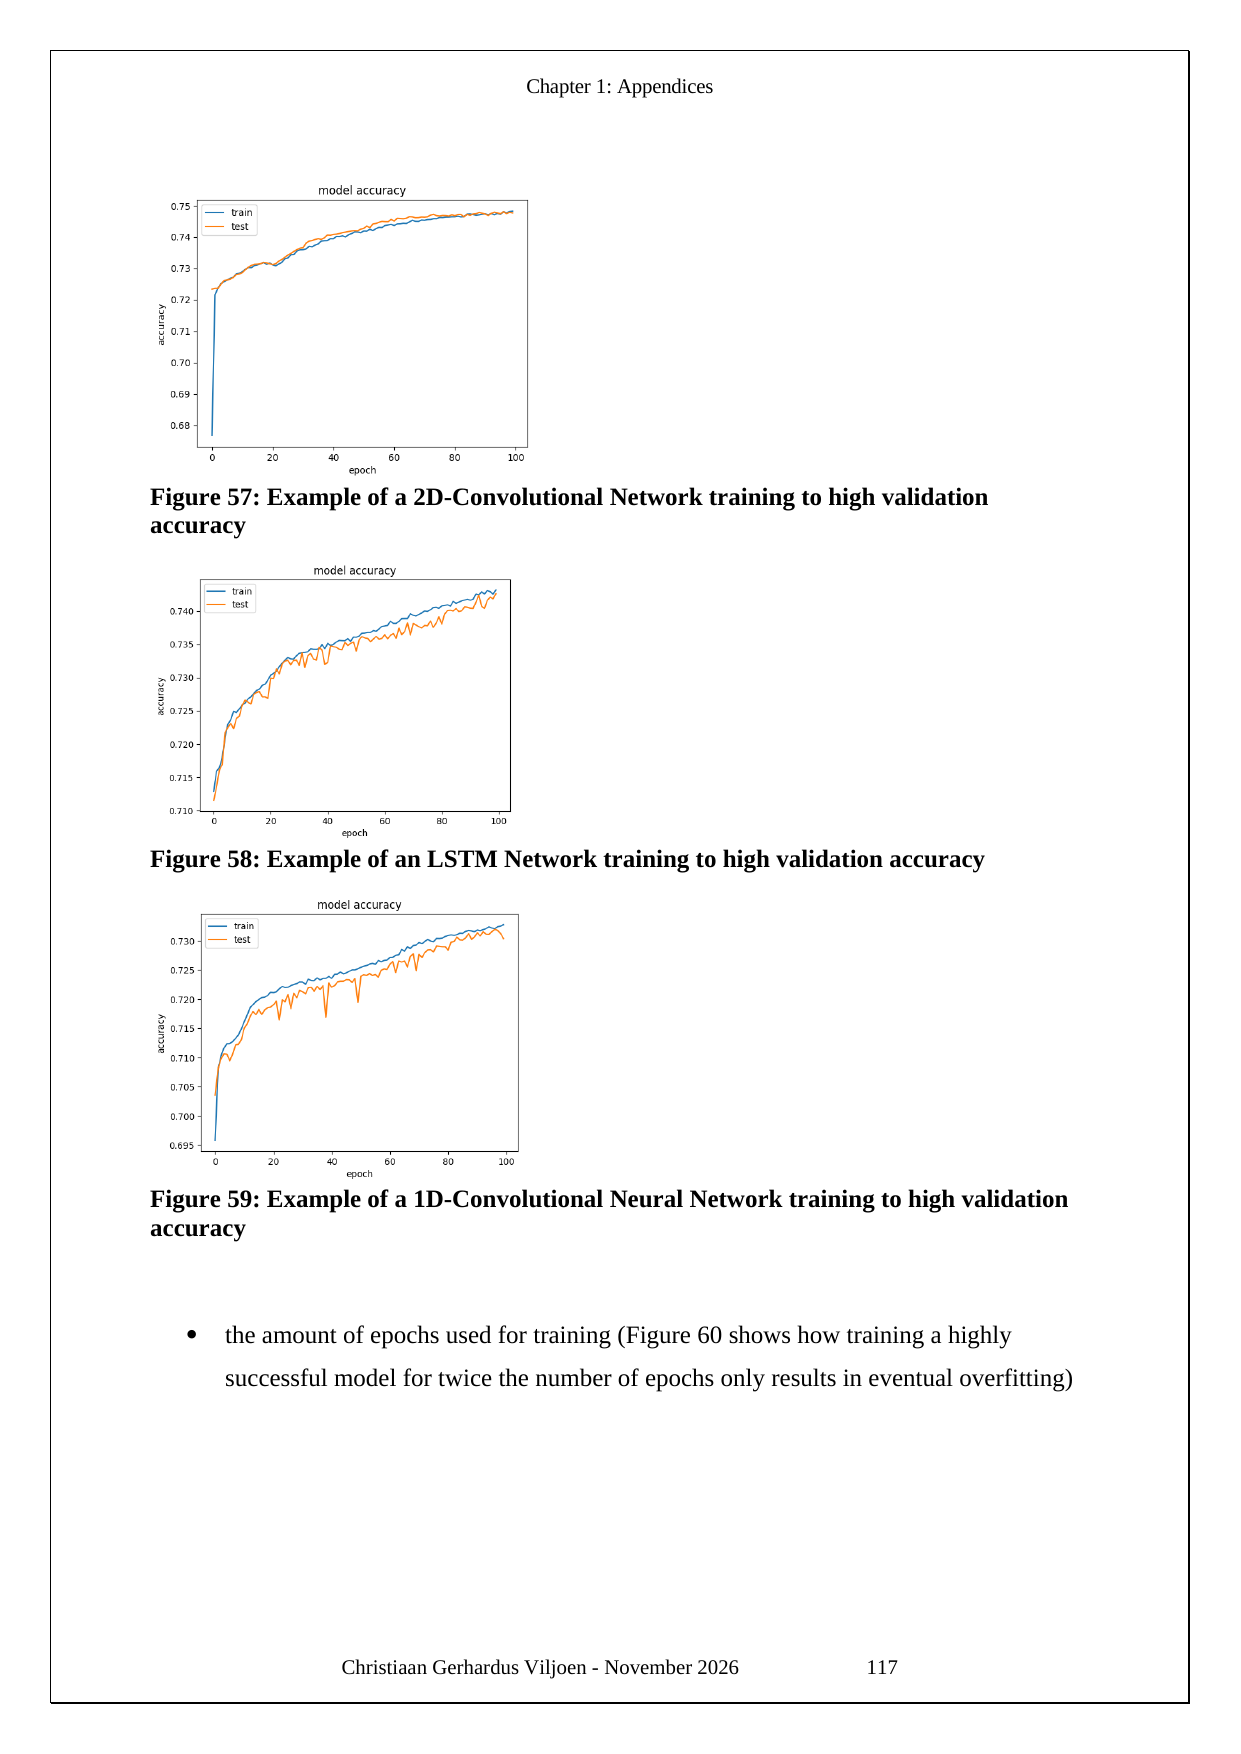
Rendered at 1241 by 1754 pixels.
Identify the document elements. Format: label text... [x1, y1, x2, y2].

text Figure 58: Example of an LSTM Network training to high validation accuracy [150, 844, 1089, 873]
text Figure 59: Example of a 1D-Convolutional Neural Network training to high validation accuracy [150, 1184, 1089, 1242]
picture [150, 560, 518, 844]
list the amount of epochs used for training (Figure 60 shows how training a highly successful model for twice the number of epochs only results in eventual overfitting) [187, 1320, 1089, 1392]
text Figure 57: Example of a 2D-Convolutional Network training to high validation accuracy [150, 482, 1089, 539]
picture [150, 178, 536, 482]
picture [150, 893, 526, 1185]
